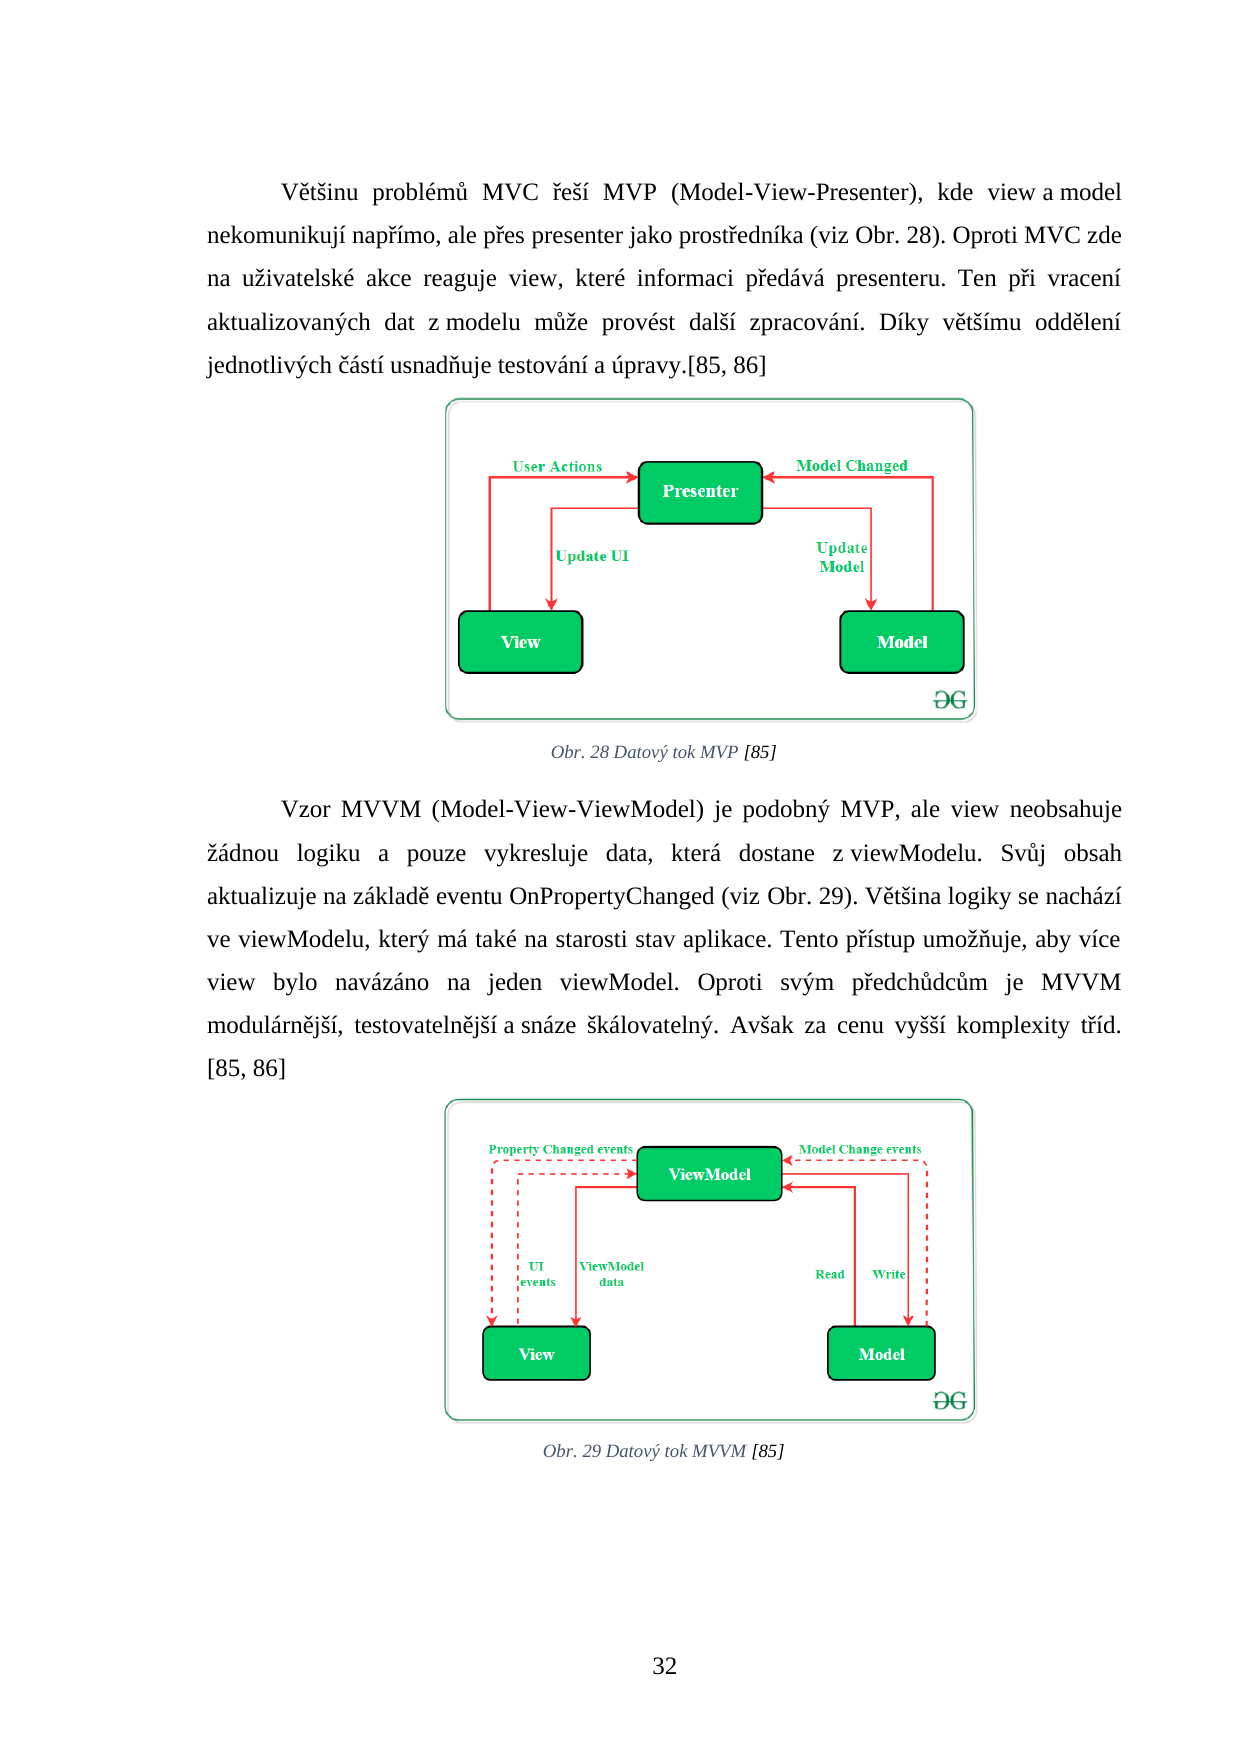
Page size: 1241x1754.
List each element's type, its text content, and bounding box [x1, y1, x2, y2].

text Obr. Datový tok MVP [207, 741, 1122, 763]
picture [441, 1096, 978, 1426]
text Vzor MVVM (Model-View-ViewModel) je podobný MVP, ale view neobsahuje žádnou logiku a pouze vykresluje data, která dostane z viewModelu. Svůj obsah aktualizuje na základě eventu OnPropertyChanged (viz Obr. 29). Většina logiky se nachází ve viewModelu, který má také na starosti stav aplikace. Tento přístup umožňuje, aby více view bylo navázáno na jeden viewModel. Oproti svým předchůdcům je MVVM modulárnější, testovatelnější a snáze škálovatelný. Avšak za cenu vyšší komplexity tříd. [207, 794, 1122, 1082]
picture [441, 392, 978, 727]
text Většinu problémů MVC řeší MVP (Model-View-Presenter), kde view a model nekomunikují napřímo, ale přes presenter jako prostředníka (viz Obr. 28). Oproti MVC zde na uživatelské akce reaguje view, které informaci předává presenteru. Ten při vracení aktualizovaných dat z modelu může provést další zpracování. Díky většímu oddělení jednotlivých částí usnadňuje testování a úpravy. [207, 177, 1122, 378]
text Obr. Datový tok MVVM [207, 1440, 1122, 1461]
